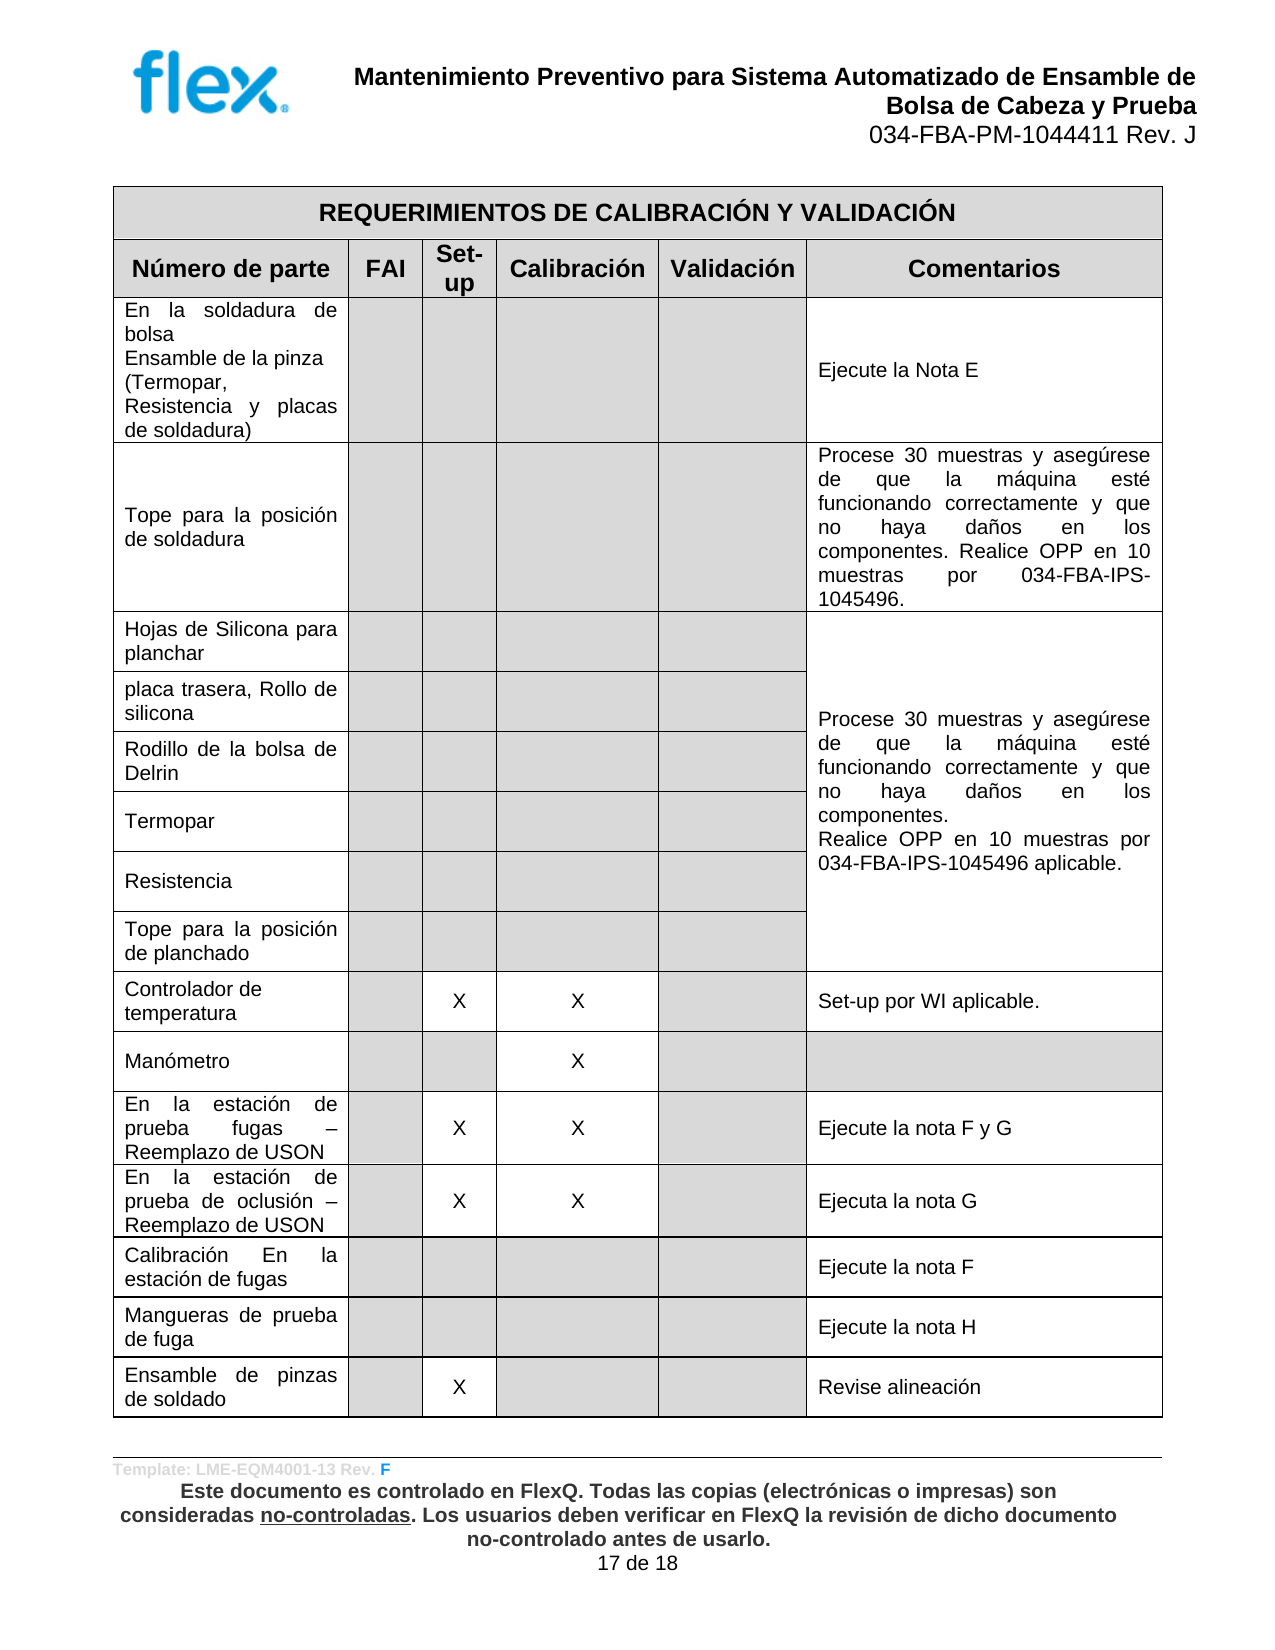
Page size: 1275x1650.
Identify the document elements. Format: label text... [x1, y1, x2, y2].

table_cell [423, 612, 496, 671]
table_cell X [423, 972, 496, 1031]
table_cell Comentarios [807, 240, 1162, 297]
table_cell [349, 672, 422, 731]
table_cell [423, 672, 496, 731]
picture [112, 26, 303, 126]
table_cell [659, 1092, 806, 1163]
table_cell [423, 732, 496, 791]
table_cell X [423, 1358, 496, 1416]
table_cell [423, 792, 496, 851]
table_cell [497, 298, 658, 442]
table_cell [497, 443, 658, 611]
table_cell [659, 298, 806, 442]
table_cell [659, 912, 806, 971]
table_cell X [497, 1092, 658, 1163]
table_cell Ejecute la nota H [807, 1298, 1162, 1356]
table_cell Procese 30 muestras y asegúrese de que la máquina esté funcionando correctamente y que no haya daños en los componentes. Realice OPP en 10 muestras por 034-FBA-IPS-1045496. [807, 443, 1162, 611]
table_cell [423, 1032, 496, 1091]
table_cell FAI [349, 240, 422, 297]
table_cell [659, 612, 806, 671]
table_cell Manómetro [114, 1032, 348, 1091]
table_cell [349, 1165, 422, 1236]
table_cell Resistencia [114, 852, 348, 911]
table_cell Calibración En la estación de fugas [114, 1238, 348, 1296]
table_cell [423, 443, 496, 611]
table_cell [659, 443, 806, 611]
table_cell [423, 1238, 496, 1296]
table_cell [349, 972, 422, 1031]
table_cell [659, 1238, 806, 1296]
table_cell [497, 612, 658, 671]
table_cell Procese 30 muestras y asegúrese de que la máquina esté funcionando correctamente y que no haya daños en los componentes. Realice OPP en 10 muestras por 034-FBA-IPS-1045496 aplicable. [807, 612, 1162, 971]
table_cell Tope para la posición de planchado [114, 912, 348, 971]
table_cell [349, 1238, 422, 1296]
table_cell [497, 732, 658, 791]
table_cell [349, 298, 422, 442]
table_cell Revise alineación [807, 1358, 1162, 1416]
table_cell [659, 792, 806, 851]
table_cell Ejecute la nota F y G [807, 1092, 1162, 1163]
table_cell [423, 1298, 496, 1356]
table_cell En la soldadura de bolsa Ensamble de la pinza (Termopar, Resistencia y placas de soldadura) [114, 298, 348, 442]
table_cell [659, 972, 806, 1031]
table_cell [659, 1358, 806, 1416]
table_cell X [497, 1032, 658, 1091]
table_cell [349, 1092, 422, 1163]
table_cell [497, 672, 658, 731]
table_cell Set-up por WI aplicable. [807, 972, 1162, 1031]
table_cell Ejecute la Nota E [807, 298, 1162, 442]
table_cell [659, 1298, 806, 1356]
table_cell [807, 1032, 1162, 1091]
table_cell [497, 1358, 658, 1416]
table_cell [349, 1032, 422, 1091]
table_cell Validación [659, 240, 806, 297]
table_cell [659, 1165, 806, 1236]
table_cell Termopar [114, 792, 348, 851]
table_cell [423, 298, 496, 442]
table_cell En la estación de prueba fugas – Reemplazo de USON [114, 1092, 348, 1163]
table_cell Ejecute la nota F [807, 1238, 1162, 1296]
table_cell [349, 852, 422, 911]
table_header REQUERIMIENTOS DE CALIBRACIÓN Y VALIDACIÓN [114, 187, 1162, 238]
table_cell [349, 732, 422, 791]
table_cell [497, 1298, 658, 1356]
table_cell Número de parte [114, 240, 348, 297]
table_cell Controlador de temperatura [114, 972, 348, 1031]
table_cell En la estación de prueba de oclusión – Reemplazo de USON [114, 1165, 348, 1236]
table_cell [349, 612, 422, 671]
table_cell [497, 1238, 658, 1296]
table_cell [659, 732, 806, 791]
table_cell Rodillo de la bolsa de Delrin [114, 732, 348, 791]
table_cell [349, 443, 422, 611]
table_cell X [423, 1092, 496, 1163]
table_cell [349, 792, 422, 851]
table_cell [423, 912, 496, 971]
table_cell Calibración [497, 240, 658, 297]
table_cell Hojas de Silicona para planchar [114, 612, 348, 671]
table_cell placa trasera, Rollo de silicona [114, 672, 348, 731]
table_cell [497, 912, 658, 971]
table_cell X [497, 972, 658, 1031]
table_cell [349, 1358, 422, 1416]
table_cell [349, 912, 422, 971]
table_cell [497, 852, 658, 911]
table_cell [349, 1298, 422, 1356]
table_cell X [497, 1165, 658, 1236]
table_cell Ejecuta la nota G [807, 1165, 1162, 1236]
table_cell X [423, 1165, 496, 1236]
table_cell Set-up [423, 240, 496, 297]
table_cell [659, 672, 806, 731]
table_cell [497, 792, 658, 851]
table_cell Ensamble de pinzas de soldado [114, 1358, 348, 1416]
table_cell [423, 852, 496, 911]
table_cell Tope para la posición de soldadura [114, 443, 348, 611]
table_cell [659, 1032, 806, 1091]
table_cell [659, 852, 806, 911]
table_cell Mangueras de prueba de fuga [114, 1298, 348, 1356]
